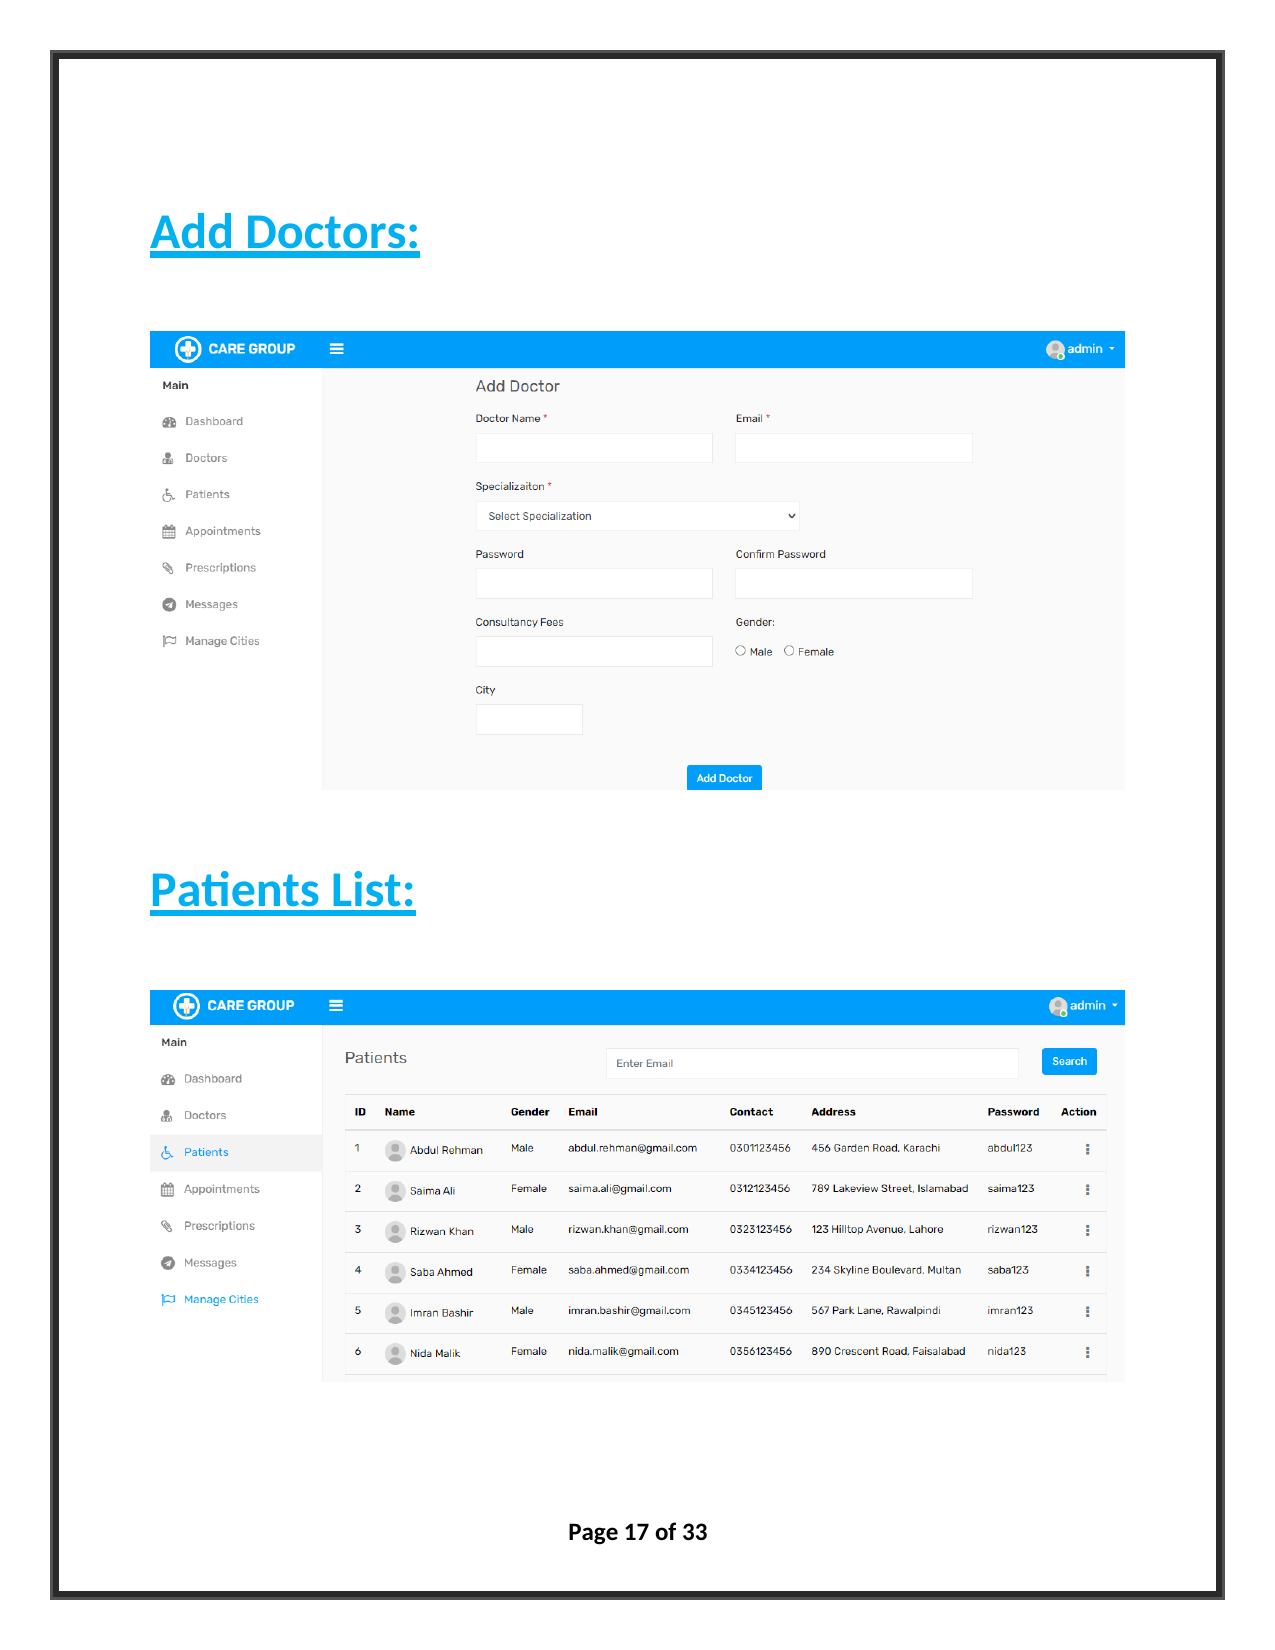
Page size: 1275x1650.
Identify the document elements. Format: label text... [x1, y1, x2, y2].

text Add Doctors: [150, 199, 1125, 261]
picture [150, 990, 1125, 1382]
text Patients List: [150, 858, 1125, 919]
picture [150, 331, 1125, 790]
